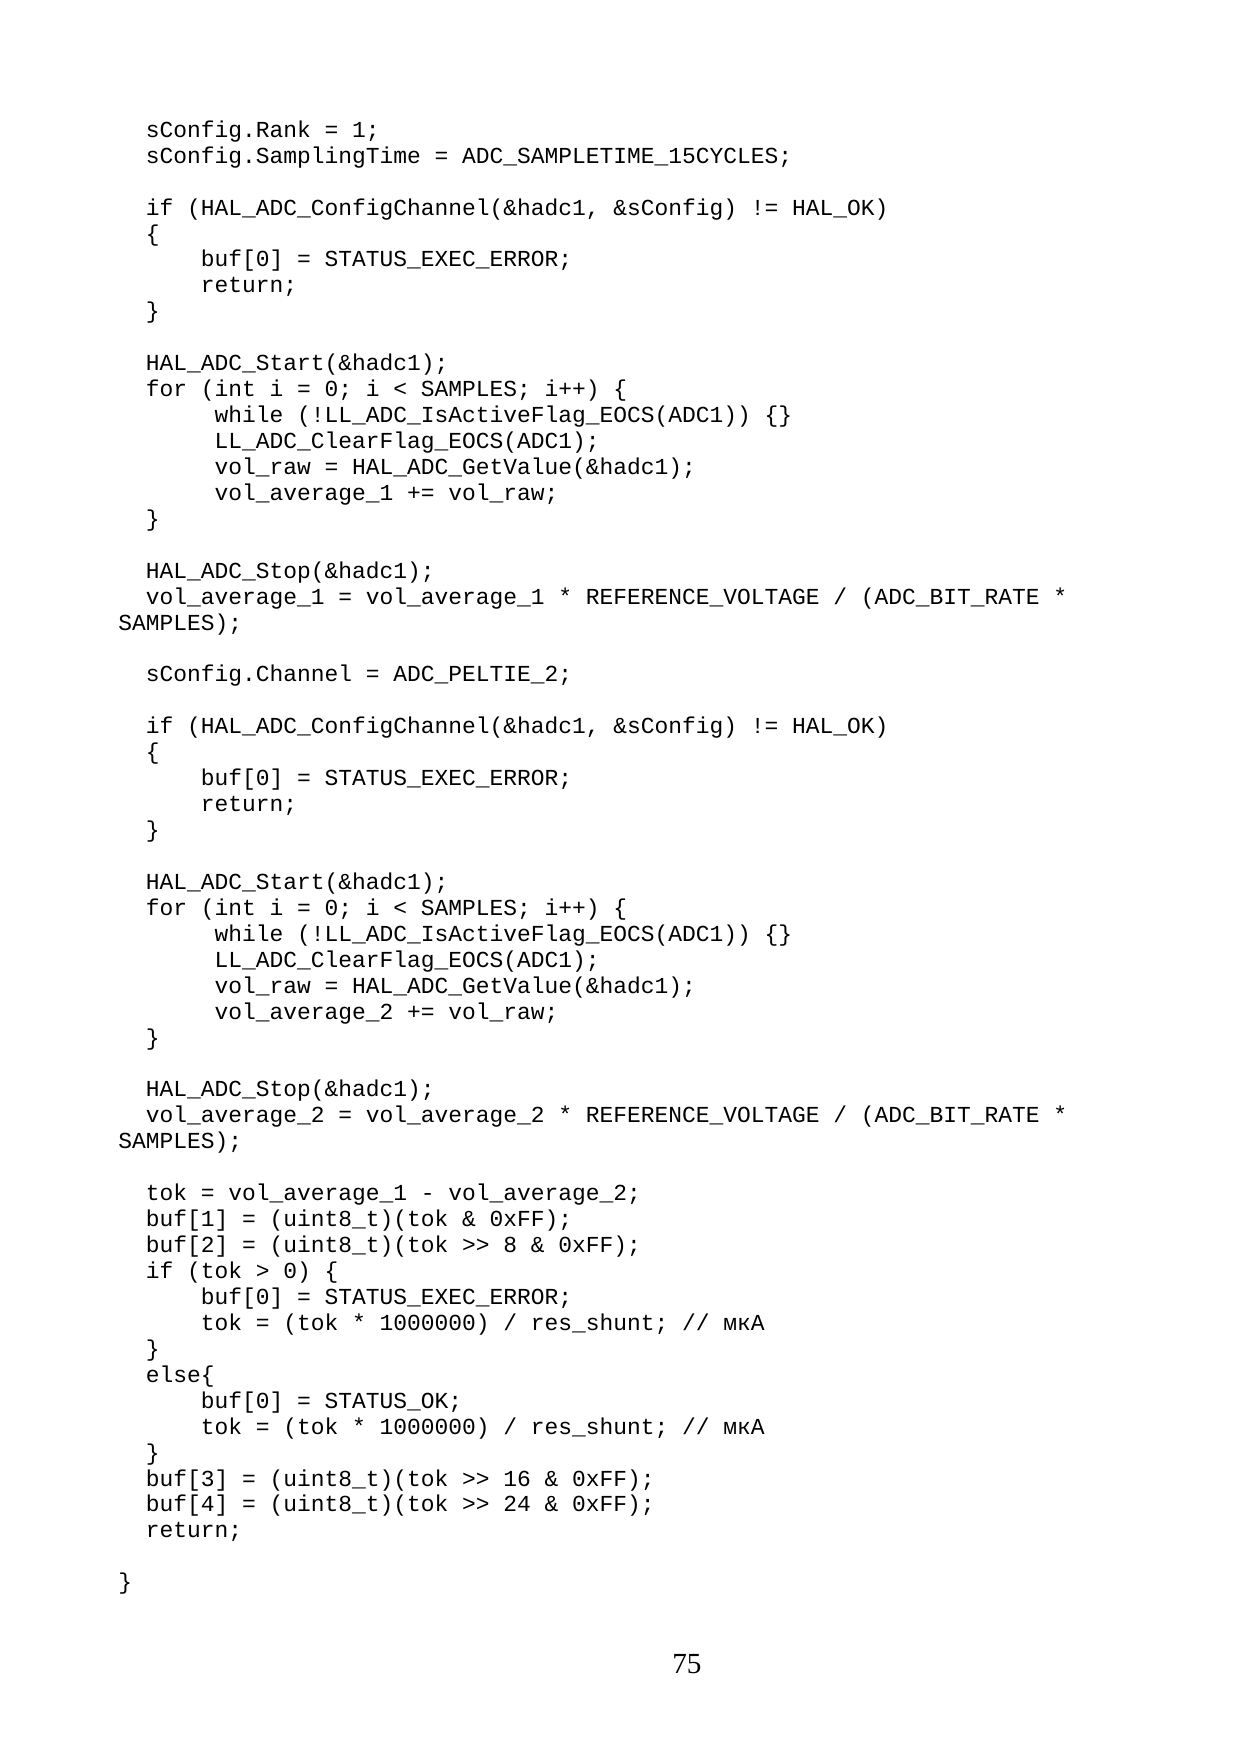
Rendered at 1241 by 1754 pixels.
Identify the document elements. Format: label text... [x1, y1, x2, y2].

text buf[0] = STATUS_EXEC_ERROR; [118, 1285, 1181, 1311]
text buf[3] = (uint8_t)(tok >> 16 & 0xFF); [118, 1467, 1181, 1493]
text if (HAL_ADC_ConfigChannel(&hadc1, &sConfig) != HAL_OK) [118, 715, 1181, 741]
text sConfig.Rank = 1; [118, 118, 1181, 144]
text } [118, 300, 1181, 326]
text tok = (tok * 1000000) / res_shunt; // мкА [118, 1415, 1181, 1441]
text } [118, 818, 1181, 844]
text sConfig.SamplingTime = ADC_SAMPLETIME_15CYCLES; [118, 144, 1181, 170]
text return; [118, 792, 1181, 818]
text vol_average_2 += vol_raw; [118, 1000, 1181, 1026]
text if (HAL_ADC_ConfigChannel(&hadc1, &sConfig) != HAL_OK) [118, 196, 1181, 222]
text } [118, 1337, 1181, 1363]
text sConfig.Channel = ADC_PELTIE_2; [118, 663, 1181, 689]
text vol_average_1 = vol_average_1 * REFERENCE_VOLTAGE / (ADC_BIT_RATE * SAMPLES); [118, 585, 1181, 637]
text } [118, 1441, 1181, 1467]
text { [118, 741, 1181, 767]
text } [118, 1026, 1181, 1052]
text HAL_ADC_Start(&hadc1); [118, 352, 1181, 377]
text vol_average_1 += vol_raw; [118, 481, 1181, 507]
text buf[0] = STATUS_OK; [118, 1389, 1181, 1415]
text if (tok > 0) { [118, 1259, 1181, 1285]
text vol_average_2 = vol_average_2 * REFERENCE_VOLTAGE / (ADC_BIT_RATE * SAMPLES); [118, 1104, 1181, 1156]
text return; [118, 1519, 1181, 1545]
text buf[2] = (uint8_t)(tok >> 8 & 0xFF); [118, 1233, 1181, 1259]
text tok = (tok * 1000000) / res_shunt; // мкА [118, 1311, 1181, 1337]
text for (int i = 0; i < SAMPLES; i++) { [118, 377, 1181, 403]
text HAL_ADC_Start(&hadc1); [118, 870, 1181, 896]
text while (!LL_ADC_IsActiveFlag_EOCS(ADC1)) {} [118, 403, 1181, 429]
text for (int i = 0; i < SAMPLES; i++) { [118, 896, 1181, 922]
text tok = vol_average_1 - vol_average_2; [118, 1182, 1181, 1207]
text HAL_ADC_Stop(&hadc1); [118, 559, 1181, 585]
text } [118, 1571, 1181, 1597]
text { [118, 222, 1181, 248]
text buf[4] = (uint8_t)(tok >> 24 & 0xFF); [118, 1493, 1181, 1519]
text vol_raw = HAL_ADC_GetValue(&hadc1); [118, 455, 1181, 481]
text return; [118, 274, 1181, 300]
text while (!LL_ADC_IsActiveFlag_EOCS(ADC1)) {} [118, 922, 1181, 948]
text buf[1] = (uint8_t)(tok & 0xFF); [118, 1207, 1181, 1233]
text vol_raw = HAL_ADC_GetValue(&hadc1); [118, 974, 1181, 1000]
text else{ [118, 1363, 1181, 1389]
text buf[0] = STATUS_EXEC_ERROR; [118, 767, 1181, 792]
text } [118, 507, 1181, 533]
text LL_ADC_ClearFlag_EOCS(ADC1); [118, 948, 1181, 974]
text buf[0] = STATUS_EXEC_ERROR; [118, 248, 1181, 274]
text HAL_ADC_Stop(&hadc1); [118, 1078, 1181, 1104]
text LL_ADC_ClearFlag_EOCS(ADC1); [118, 429, 1181, 455]
